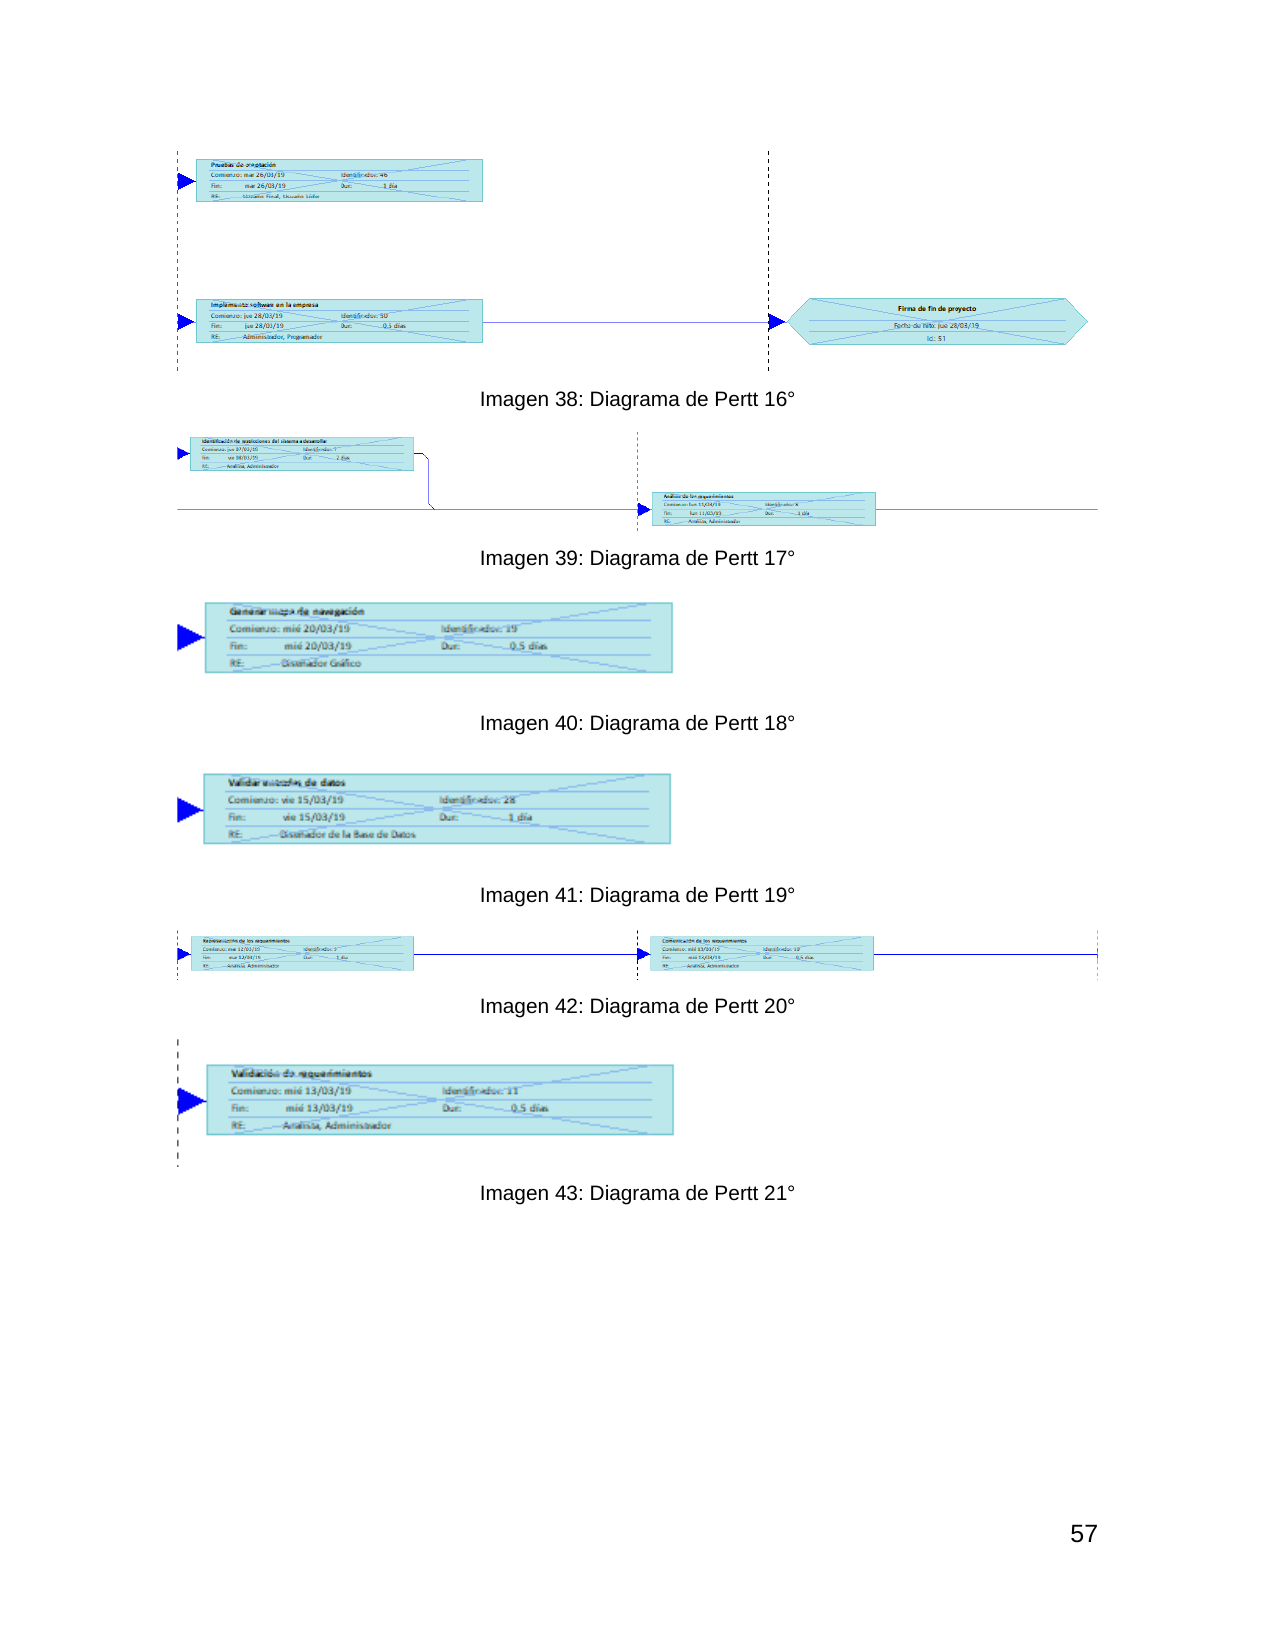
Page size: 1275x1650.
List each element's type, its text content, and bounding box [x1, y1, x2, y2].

picture [177, 1038, 696, 1167]
picture [177, 147, 1098, 373]
text Imagen 39: Diagrama de Pertt 17° [177, 545, 1098, 569]
text Imagen 41: Diagrama de Pertt 19° [177, 882, 1098, 906]
picture [177, 927, 1098, 980]
picture [177, 432, 1098, 531]
picture [177, 755, 690, 868]
text Imagen 40: Diagrama de Pertt 18° [177, 711, 1098, 735]
text Imagen 43: Diagrama de Pertt 21° [177, 1181, 1098, 1205]
text Imagen 42: Diagrama de Pertt 20° [177, 994, 1098, 1018]
text Imagen 38: Diagrama de Pertt 16° [177, 387, 1098, 411]
picture [177, 590, 706, 697]
